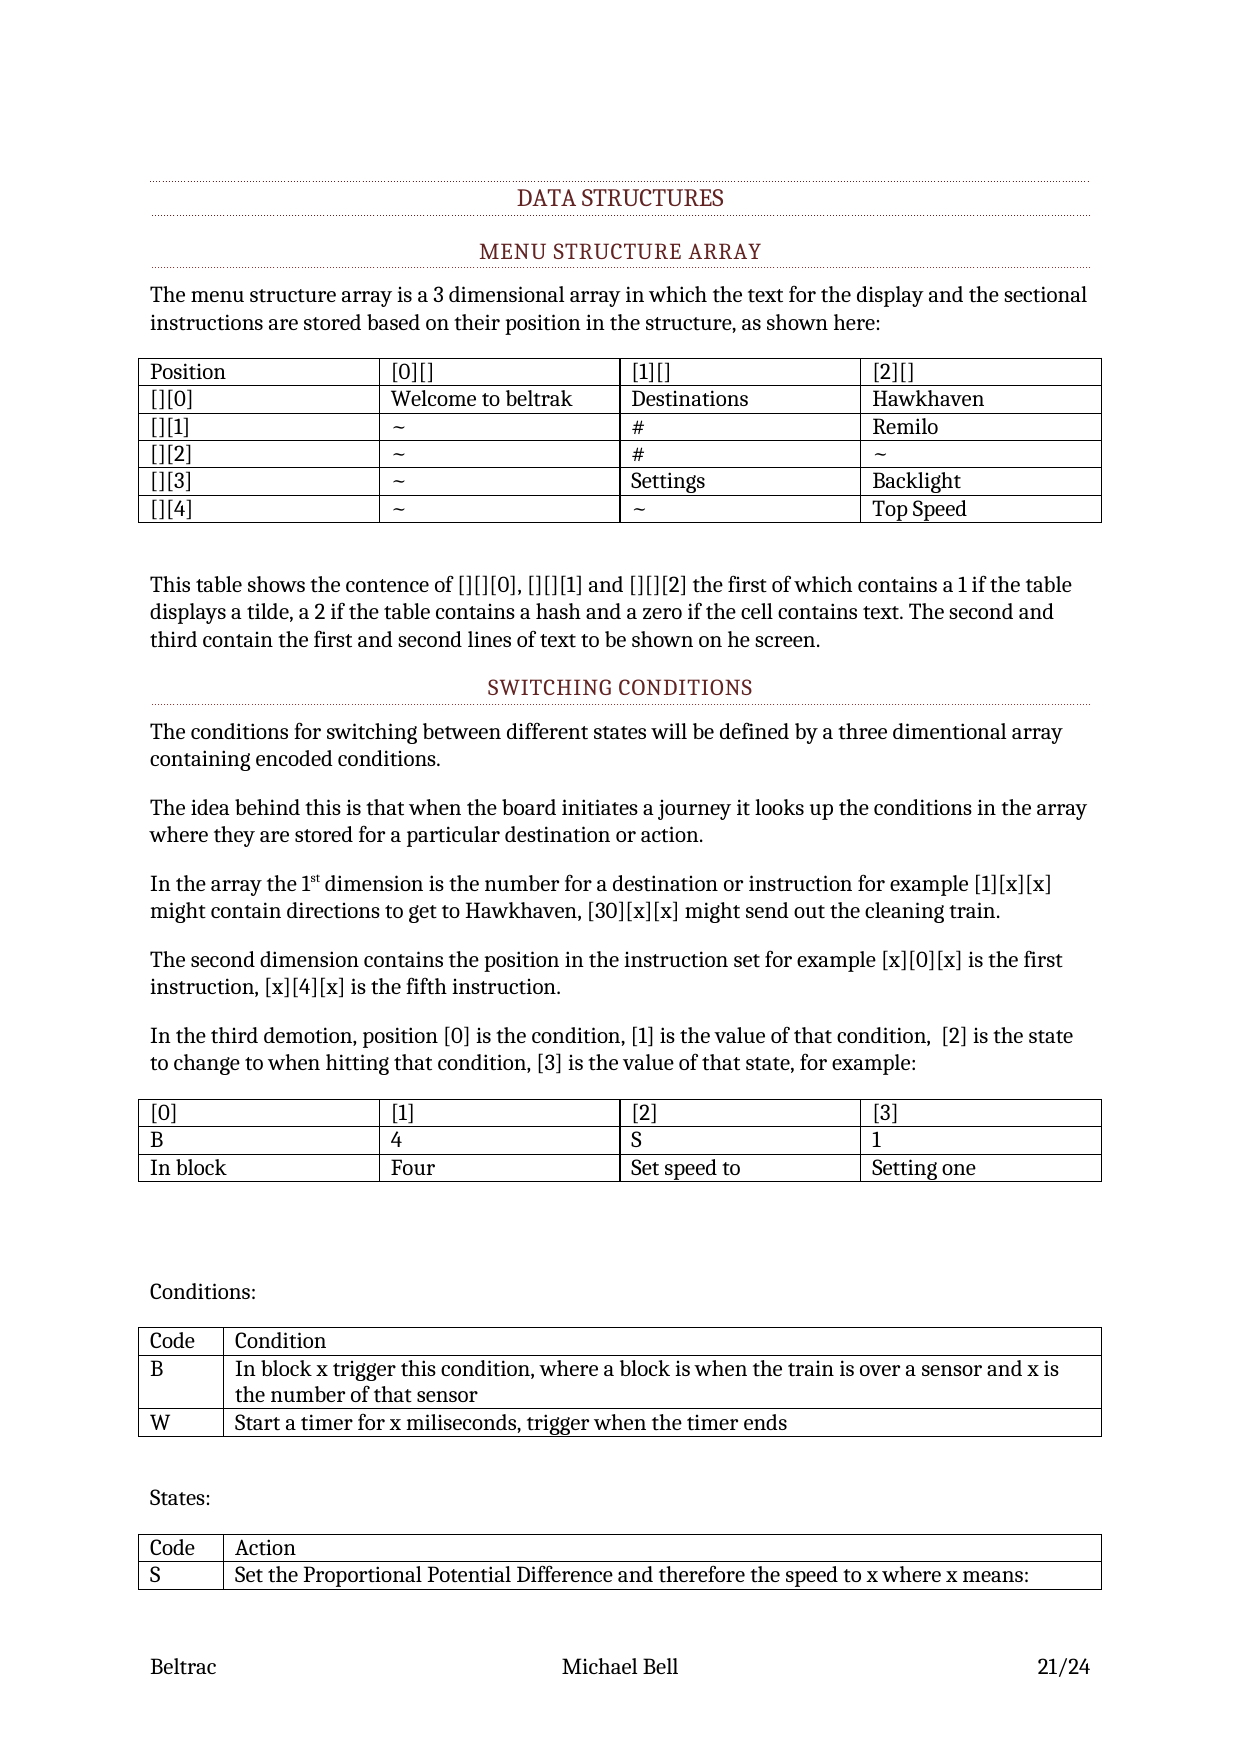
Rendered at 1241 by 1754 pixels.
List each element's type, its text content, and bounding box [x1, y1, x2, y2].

table_header [2][] [861, 359, 1101, 385]
table_header Code [139, 1328, 223, 1354]
table_cell # [621, 441, 860, 467]
text In the array the 1st dimension is the number for a destination or instruction for example [1][x][x] might contain directions to get to Hawkhaven, [30][x][x] might send out the cleaning train. [150, 871, 1090, 924]
table_cell Welcome to beltrak [380, 386, 619, 412]
table_header Code [139, 1535, 223, 1561]
table_cell Start a timer for x miliseconds, trigger when the timer ends [224, 1409, 1101, 1436]
subtitle Switching Conditions [150, 675, 1090, 705]
table_cell ~ [861, 441, 1101, 467]
text This table shows the contence of [][][0], [][][1] and [][][2] the first of which contains a 1 if the table displays a tilde, a 2 if the table contains a hash and a zero if the cell contains text. The second and third contain the first and second lines of text to be shown on he screen. [150, 572, 1090, 653]
table_header [1] [380, 1100, 619, 1126]
table_cell S [621, 1127, 860, 1153]
table_cell [][2] [139, 441, 379, 467]
subtitle Data Structures [150, 181, 1090, 216]
table_cell ~ [380, 441, 619, 467]
subtitle Menu Structure Array [150, 238, 1090, 268]
table_cell Four [380, 1155, 619, 1181]
text States: [150, 1485, 1090, 1512]
table_cell Setting one [861, 1155, 1101, 1181]
table_cell ~ [380, 468, 619, 495]
table_cell Set speed to [621, 1155, 860, 1181]
table_header [1][] [621, 359, 860, 385]
table_cell ~ [380, 496, 619, 522]
table_header [0][] [380, 359, 619, 385]
text The idea behind this is that when the board initiates a journey it looks up the conditions in the array where they are stored for a particular destination or action. [150, 794, 1090, 848]
table_cell B [139, 1127, 379, 1153]
table_header Condition [224, 1328, 1101, 1354]
table_cell [][0] [139, 386, 379, 412]
table_cell Settings [621, 468, 860, 495]
table_cell In block [139, 1155, 379, 1181]
text Conditions: [150, 1279, 1090, 1305]
table_cell 4 [380, 1127, 619, 1153]
table_cell ~ [380, 414, 619, 440]
table_cell Remilo [861, 414, 1101, 440]
table_cell [][4] [139, 496, 379, 522]
table_cell [][1] [139, 414, 379, 440]
text The conditions for switching between different states will be defined by a three dimentional array containing encoded conditions. [150, 718, 1090, 772]
table_cell ~ [621, 496, 860, 522]
table_cell Backlight [861, 468, 1101, 495]
table_cell S [139, 1562, 223, 1588]
table_header Action [224, 1535, 1101, 1561]
text The second dimension contains the position in the instruction set for example [x][0][x] is the first instruction, [x][4][x] is the fifth instruction. [150, 947, 1090, 1001]
table_cell W [139, 1409, 223, 1436]
table_cell In block x trigger this condition, where a block is when the train is over a sensor and x is the number of that sensor [224, 1356, 1101, 1408]
table_cell [][3] [139, 468, 379, 495]
table_header [3] [861, 1100, 1101, 1126]
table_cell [224, 1562, 1101, 1588]
text The menu structure array is a 3 dimensional array in which the text for the display and the sectional instructions are stored based on their position in the structure, as shown here: [150, 282, 1090, 336]
table_cell Hawkhaven [861, 386, 1101, 412]
table_cell Top Speed [861, 496, 1101, 522]
table_cell B [139, 1356, 223, 1408]
text In the third demotion, position [0] is the condition, [1] is the value of that condition, [2] is the state to change to when hitting that condition, [3] is the value of that state, for example: [150, 1023, 1090, 1077]
table_header Position [139, 359, 379, 385]
table_cell # [621, 414, 860, 440]
table_header [0] [139, 1100, 379, 1126]
table_cell Destinations [621, 386, 860, 412]
table_cell 1 [861, 1127, 1101, 1153]
table_header [2] [621, 1100, 860, 1126]
